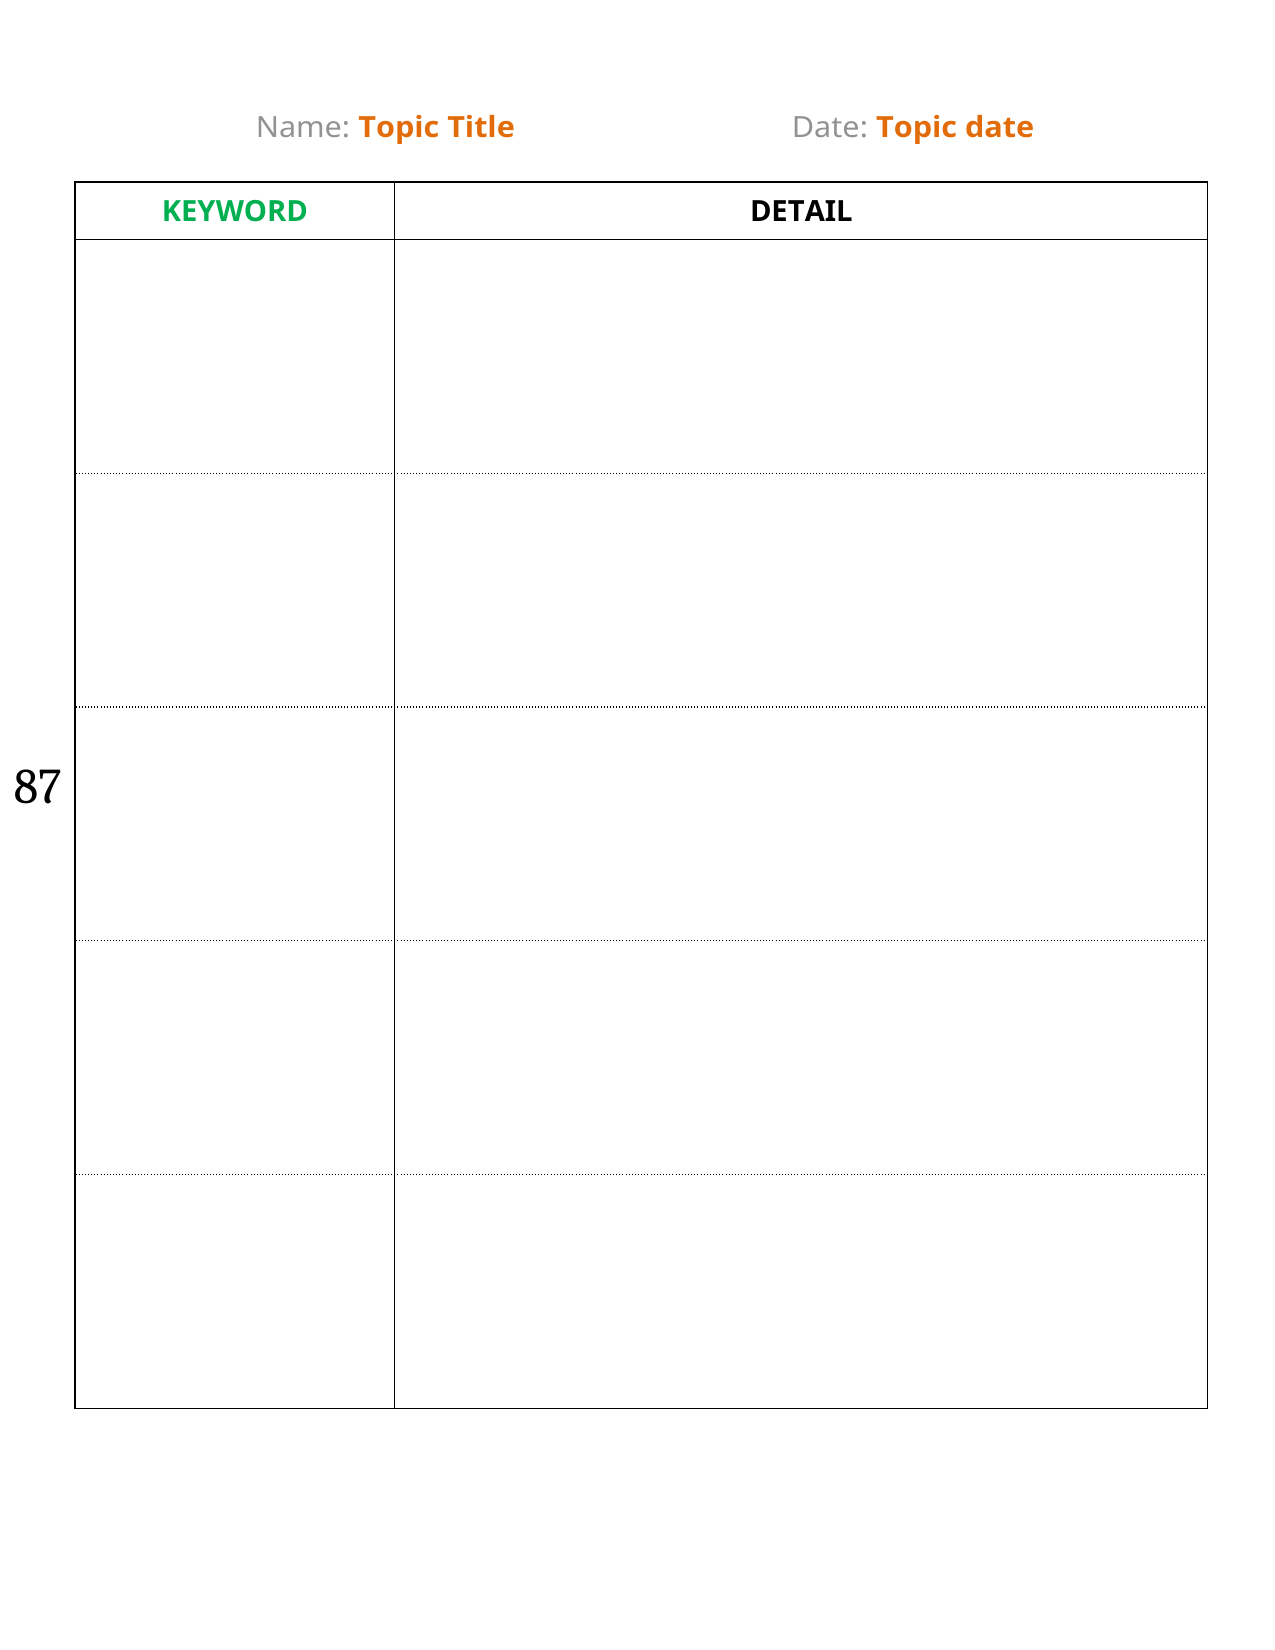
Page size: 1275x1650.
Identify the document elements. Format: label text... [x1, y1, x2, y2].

text Name: Topic Title Date: Topic date [89, 106, 1200, 146]
table_cell [395, 1174, 1207, 1408]
table_cell [395, 706, 1207, 940]
table_header DETAIL [395, 183, 1207, 239]
table_cell [76, 240, 394, 472]
table_cell [76, 1174, 394, 1408]
table_cell [395, 940, 1207, 1174]
table_cell [395, 240, 1207, 472]
table_cell [76, 706, 394, 940]
table_cell [76, 940, 394, 1174]
table_cell [395, 473, 1207, 706]
table_cell [76, 473, 394, 706]
table_header KEYWORD [76, 183, 394, 239]
